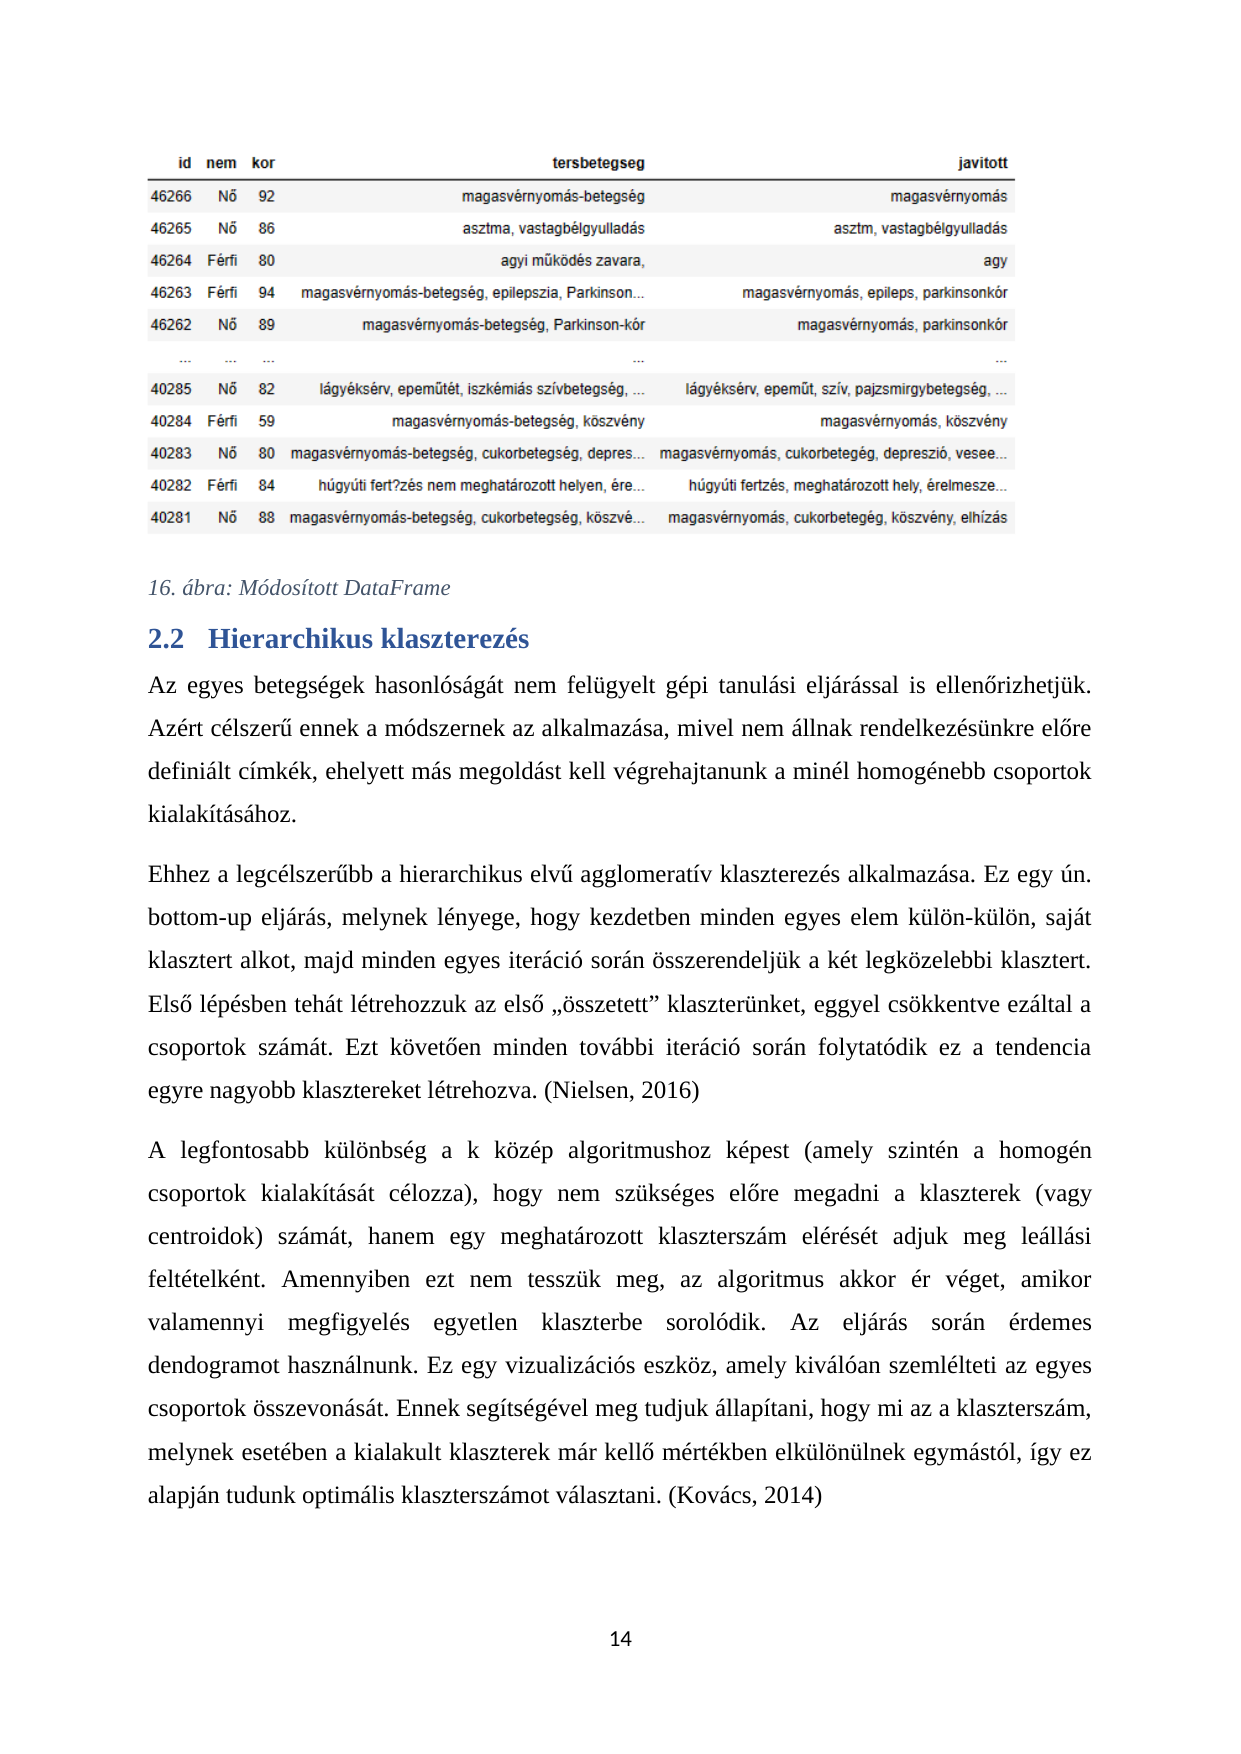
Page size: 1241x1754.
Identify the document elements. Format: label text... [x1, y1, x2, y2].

text A legfontosabb különbség a k közép algoritmushoz képest (amely szintén a homogén csoportok kialakítását célozza), hogy nem szükséges előre megadni a klaszterek (vagy centroidok) számát, hanem egy meghatározott klaszterszám elérését adjuk meg leállási feltételként. Amennyiben ezt nem tesszük meg, az algoritmus akkor ér véget, amikor valamennyi megfigyelés egyetlen klaszterbe sorolódik. Az eljárás során érdemes dendogramot használnunk. Ez egy vizualizációs eszköz, amely kiválóan szemlélteti az egyes csoportok összevonását. Ennek segítségével meg tudjuk állapítani, hogy mi az a klaszterszám, melynek esetében a kialakult klaszterek már kellő mértékben elkülönülnek egymástól, így ez alapján tudunk optimális klaszterszámot választani. (Kovács, 2014) [148, 1135, 1093, 1508]
subtitle Hierarchikus klaszterezés [148, 621, 1093, 655]
text Az egyes betegségek hasonlóságát nem felügyelt gépi tanulási eljárással is ellenőrizhetjük. Azért célszerű ennek a módszernek az alkalmazása, mivel nem állnak rendelkezésünkre előre definiált címkék, ehelyett más megoldást kell végrehajtanunk a minél homogénebb csoportok kialakításához. [148, 670, 1093, 828]
picture [147, 147, 1035, 544]
text 16. ábra: Módosított DataFrame [148, 574, 1093, 601]
text Ehhez a legcélszerűbb a hierarchikus elvű agglomeratív klaszterezés alkalmazása. Ez egy ún. bottom-up eljárás, melynek lényege, hogy kezdetben minden egyes elem külön-külön, saját klasztert alkot, majd minden egyes iteráció során összerendeljük a két legközelebbi klasztert. Első lépésben tehát létrehozzuk az első „összetett” klaszterünket, eggyel csökkentve ezáltal a csoportok számát. Ezt követően minden további iteráció során folytatódik ez a tendencia egyre nagyobb klasztereket létrehozva. (Nielsen, 2016) [148, 859, 1093, 1104]
